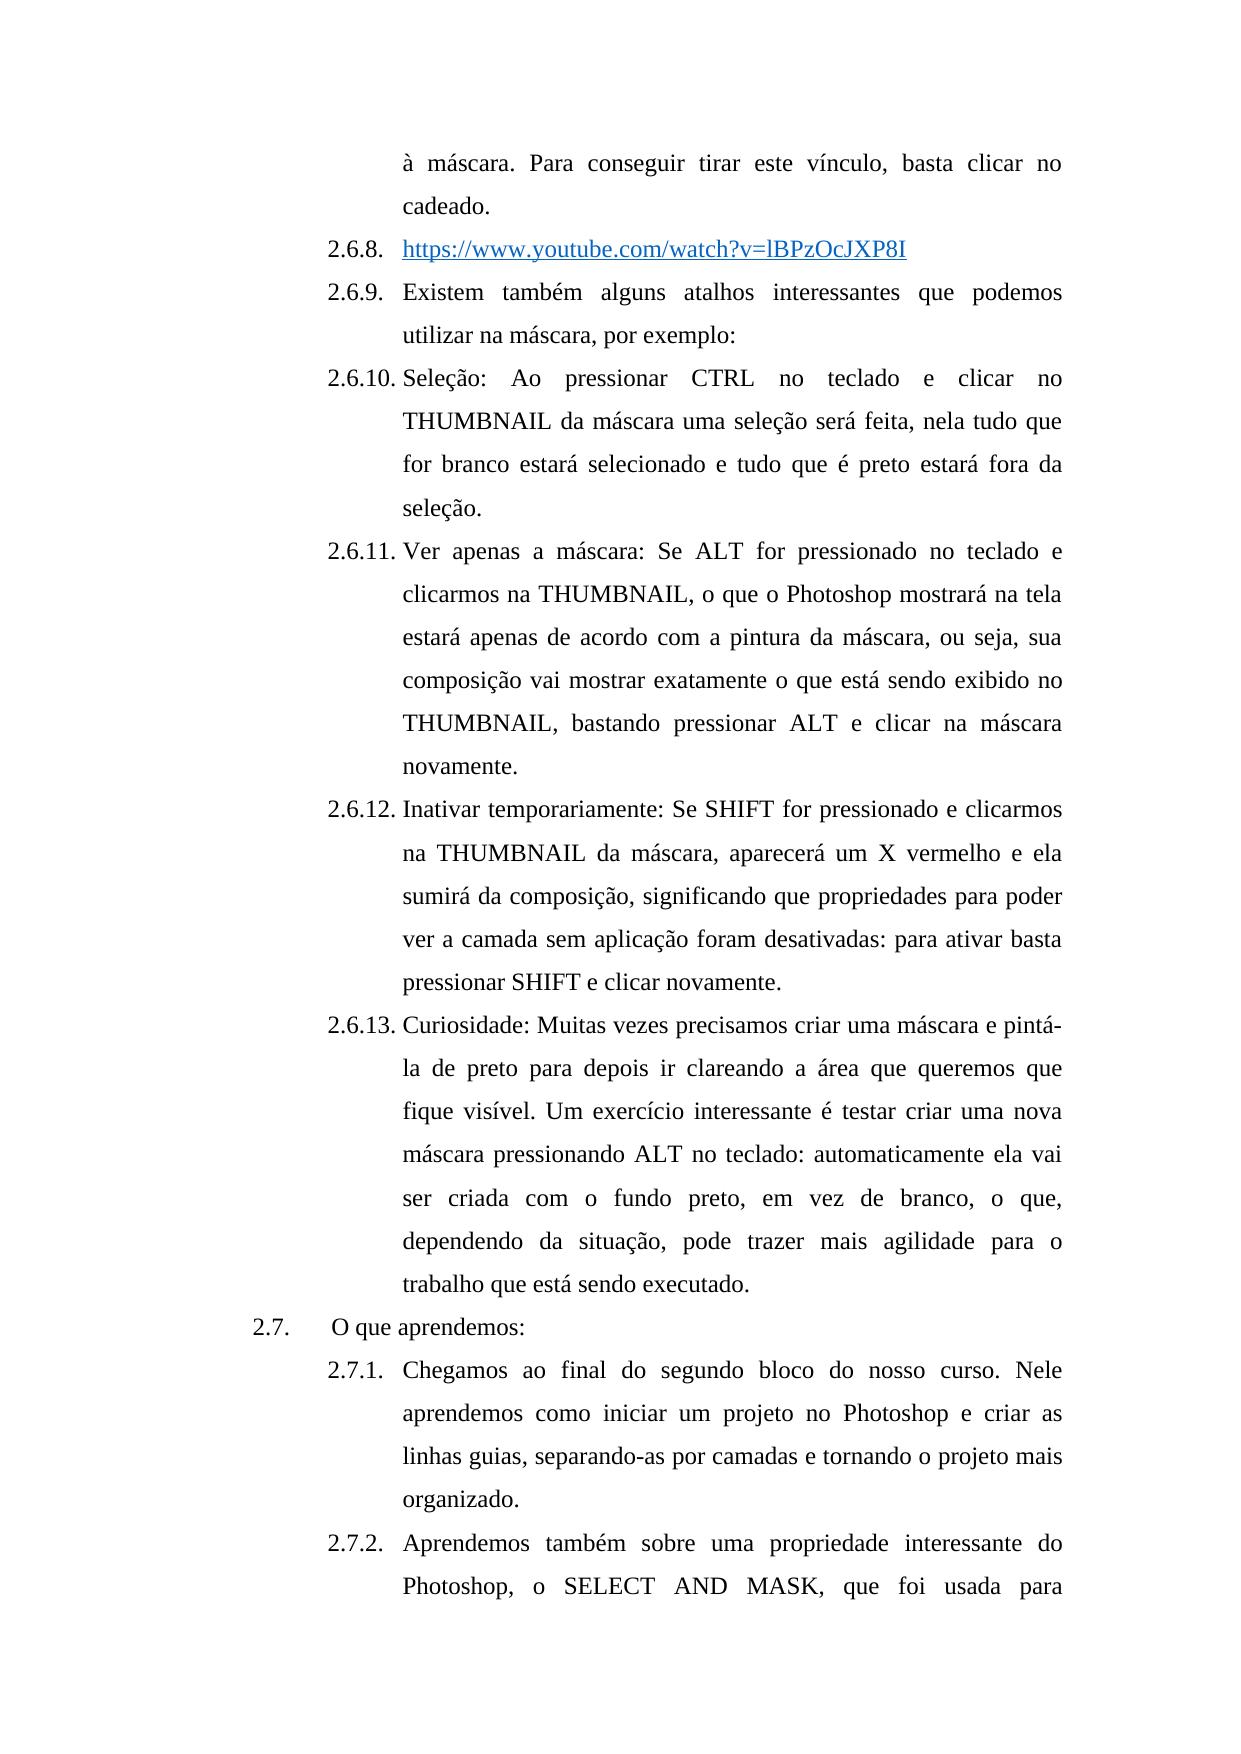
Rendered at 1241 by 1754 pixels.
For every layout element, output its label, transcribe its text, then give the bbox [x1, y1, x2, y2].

list Seleção: Ao pressionar CTRL no teclado e clicar no THUMBNAIL da máscara uma seleção será feita, nela tudo que for branco estará selecionado e tudo que é preto estará fora da seleção. [327, 363, 1063, 521]
list https://www.youtube.com/watch?v=lBPzOcJXP8I [327, 234, 1063, 263]
list Inativar temporariamente: Se SHIFT for pressionado e clicarmos na THUMBNAIL da máscara, aparecerá um X vermelho e ela sumirá da composição, significando que propriedades para poder ver a camada sem aplicação foram desativadas: para ativar basta pressionar SHIFT e clicar novamente. [327, 794, 1063, 996]
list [327, 1528, 1063, 1599]
list Curiosidade: Muitas vezes precisamos criar uma máscara e pintá-la de preto para depois ir clareando a área que queremos que fique visível. Um exercício interessante é testar criar uma nova máscara pressionando ALT no teclado: automaticamente ela vai ser criada com o fundo preto, em vez de branco, o que, dependendo da situação, pode trazer mais agilidade para o trabalho que está sendo executado. [327, 1010, 1063, 1298]
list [327, 148, 1063, 219]
list Chegamos ao final do segundo bloco do nosso curso. Nele aprendemos como iniciar um projeto no Photoshop e criar as linhas guias, separando-as por camadas e tornando o projeto mais organizado. [327, 1355, 1063, 1513]
list Existem também alguns atalhos interessantes que podemos utilizar na máscara, por exemplo: [327, 277, 1063, 349]
list O que aprendemos: [252, 1312, 1063, 1341]
list Ver apenas a máscara: Se ALT for pressionado no teclado e clicarmos na THUMBNAIL, o que o Photoshop mostrará na tela estará apenas de acordo com a pintura da máscara, ou seja, sua composição vai mostrar exatamente o que está sendo exibido no THUMBNAIL, bastando pressionar ALT e clicar na máscara novamente. [327, 536, 1063, 780]
